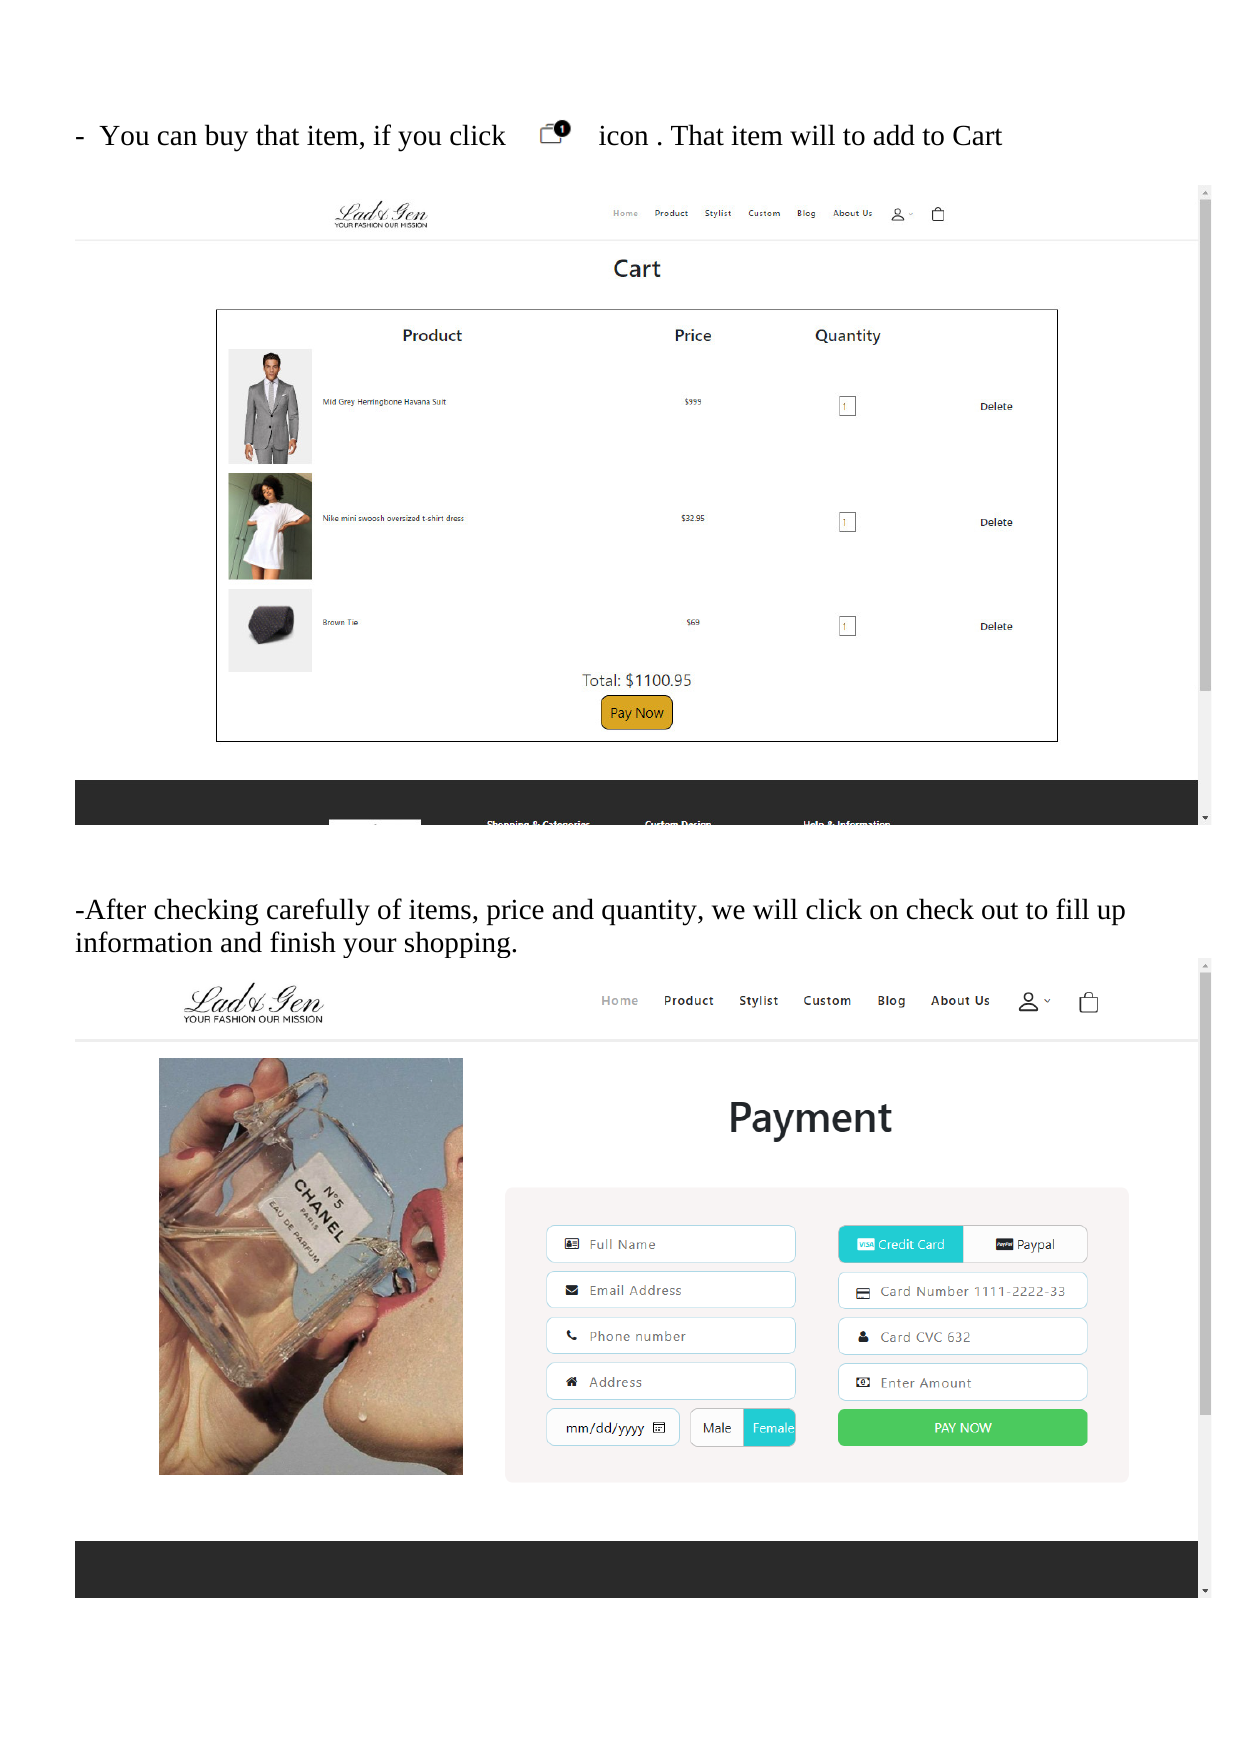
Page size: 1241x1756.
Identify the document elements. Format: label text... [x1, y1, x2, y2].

text -After checking carefully of items, price and quantity, we will click on check out to fill up information and finish your shopping. [75, 892, 1211, 958]
picture [75, 185, 1212, 825]
picture [532, 118, 580, 160]
text - You can buy that item, if you click icon . That item will to add to Cart [580, 118, 1211, 152]
text - You can buy that item, if you click icon . That item will to add to Cart [75, 118, 532, 152]
picture [75, 958, 1212, 1598]
